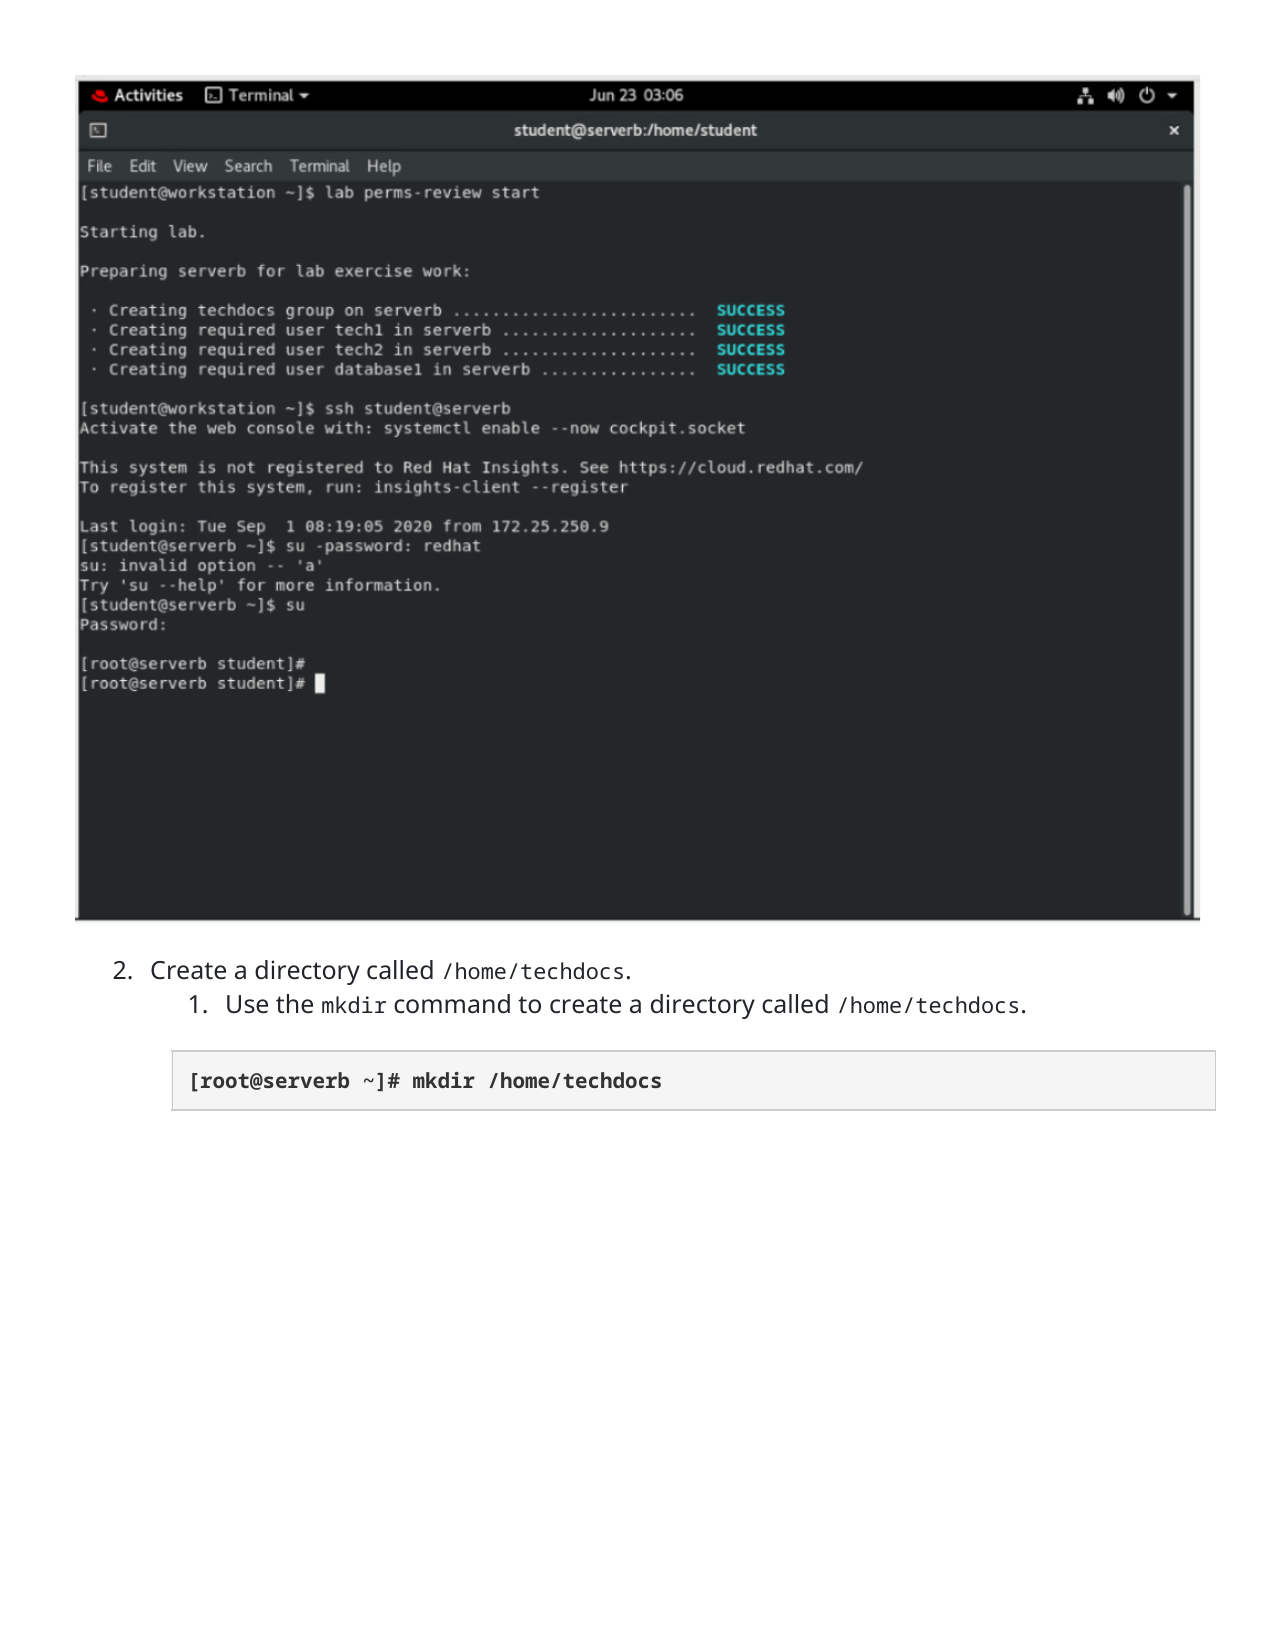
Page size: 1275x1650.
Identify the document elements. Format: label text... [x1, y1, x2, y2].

text [root@serverb ~]# mkdir /home/techdocs [173, 1052, 1215, 1109]
list Create a directory called /home/techdocs. [112, 953, 1200, 987]
picture [75, 75, 1200, 924]
list Use the mkdir command to create a directory called /home/techdocs. [187, 987, 1200, 1021]
